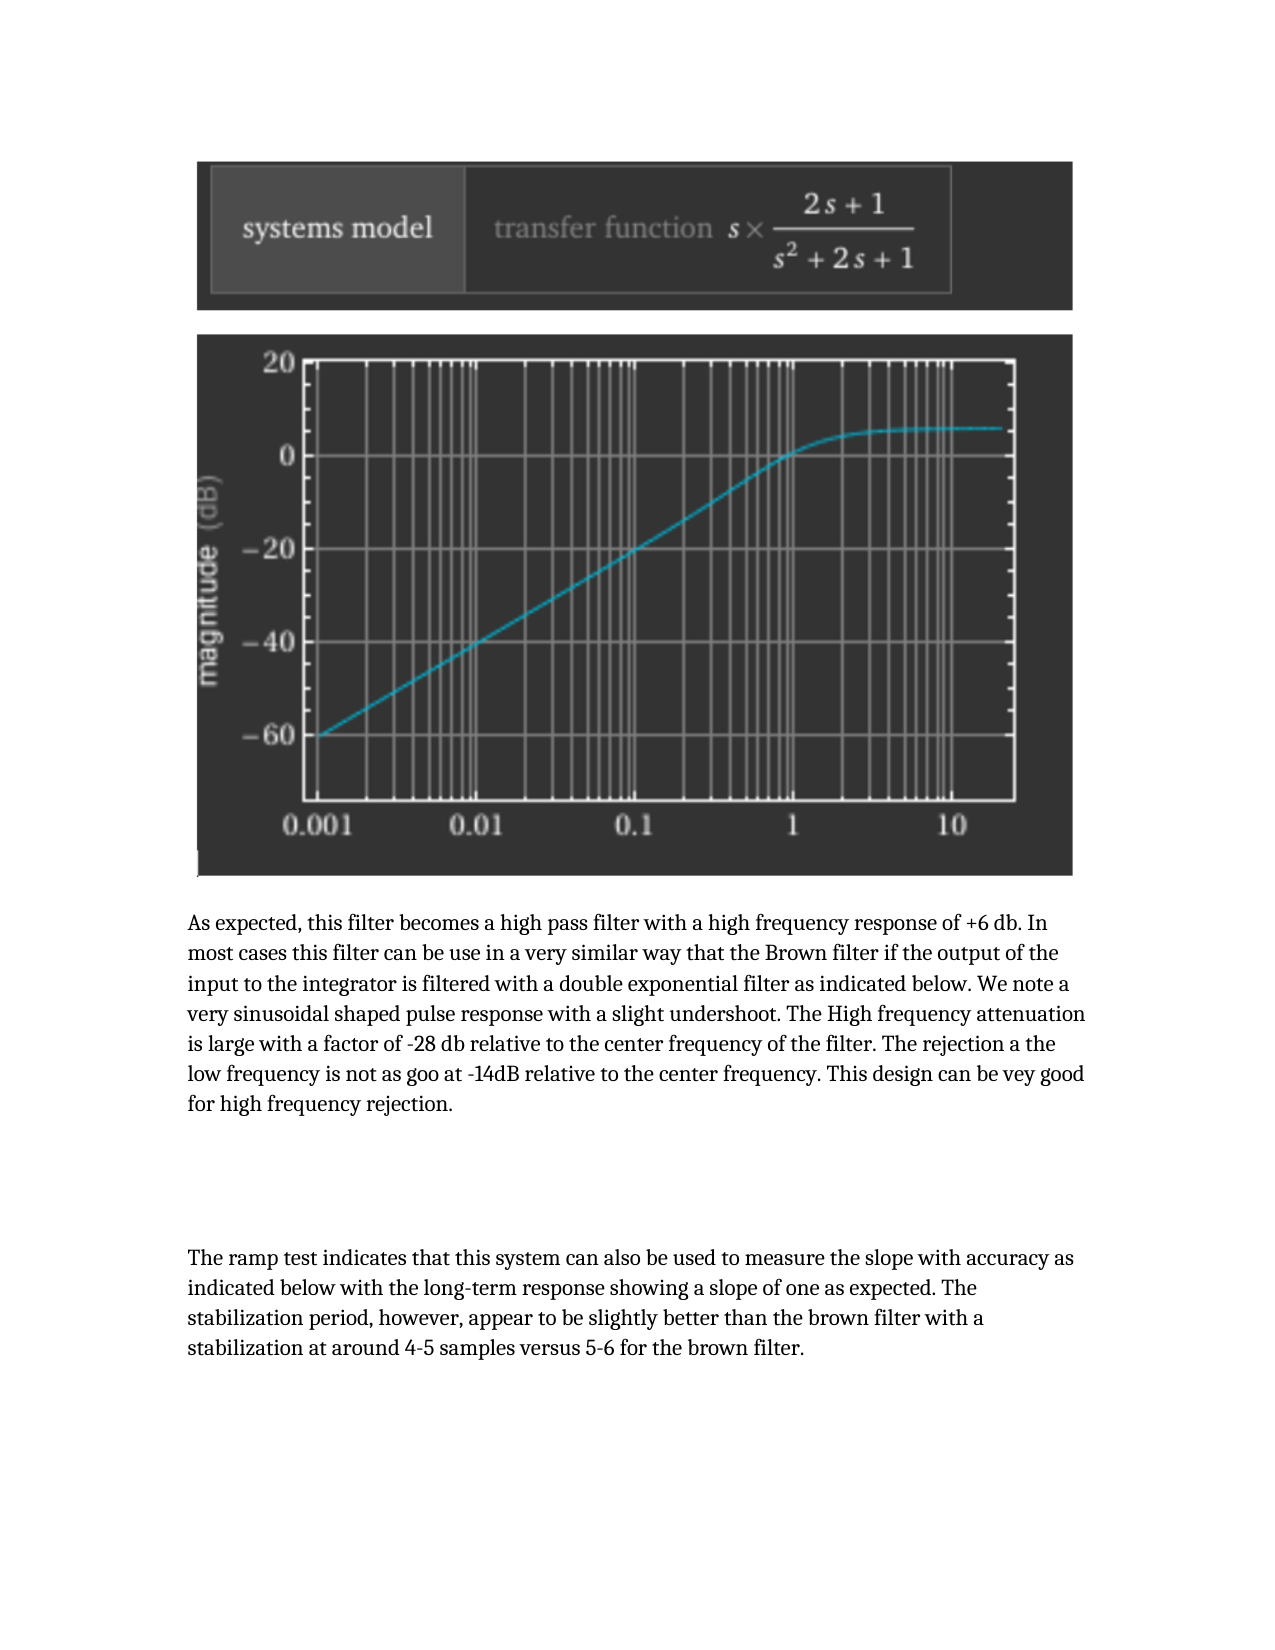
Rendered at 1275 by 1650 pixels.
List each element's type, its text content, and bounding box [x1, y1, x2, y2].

text The ramp test indicates that this system can also be used to measure the slope with accuracy as indicated below with the long-term response showing a slope of one as expected. The stabilization period, however, appear to be slightly better than the brown filter with a stabilization at around 4-5 samples versus 5-6 for the brown filter. [187, 1244, 1087, 1361]
picture [187, 150, 1088, 886]
text As expected, this filter becomes a high pass filter with a high frequency response of +6 db. In most cases this filter can be use in a very similar way that the Brown filter if the output of the input to the integrator is filtered with a double exponential filter as indicated below. We note a very sinusoidal shaped pulse response with a slight undershoot. The High frequency attenuation is large with a factor of -28 db relative to the center frequency of the filter. The rejection a the low frequency is not as goo at -14dB relative to the center frequency. This design can be vey good for high frequency rejection. [187, 910, 1087, 1117]
